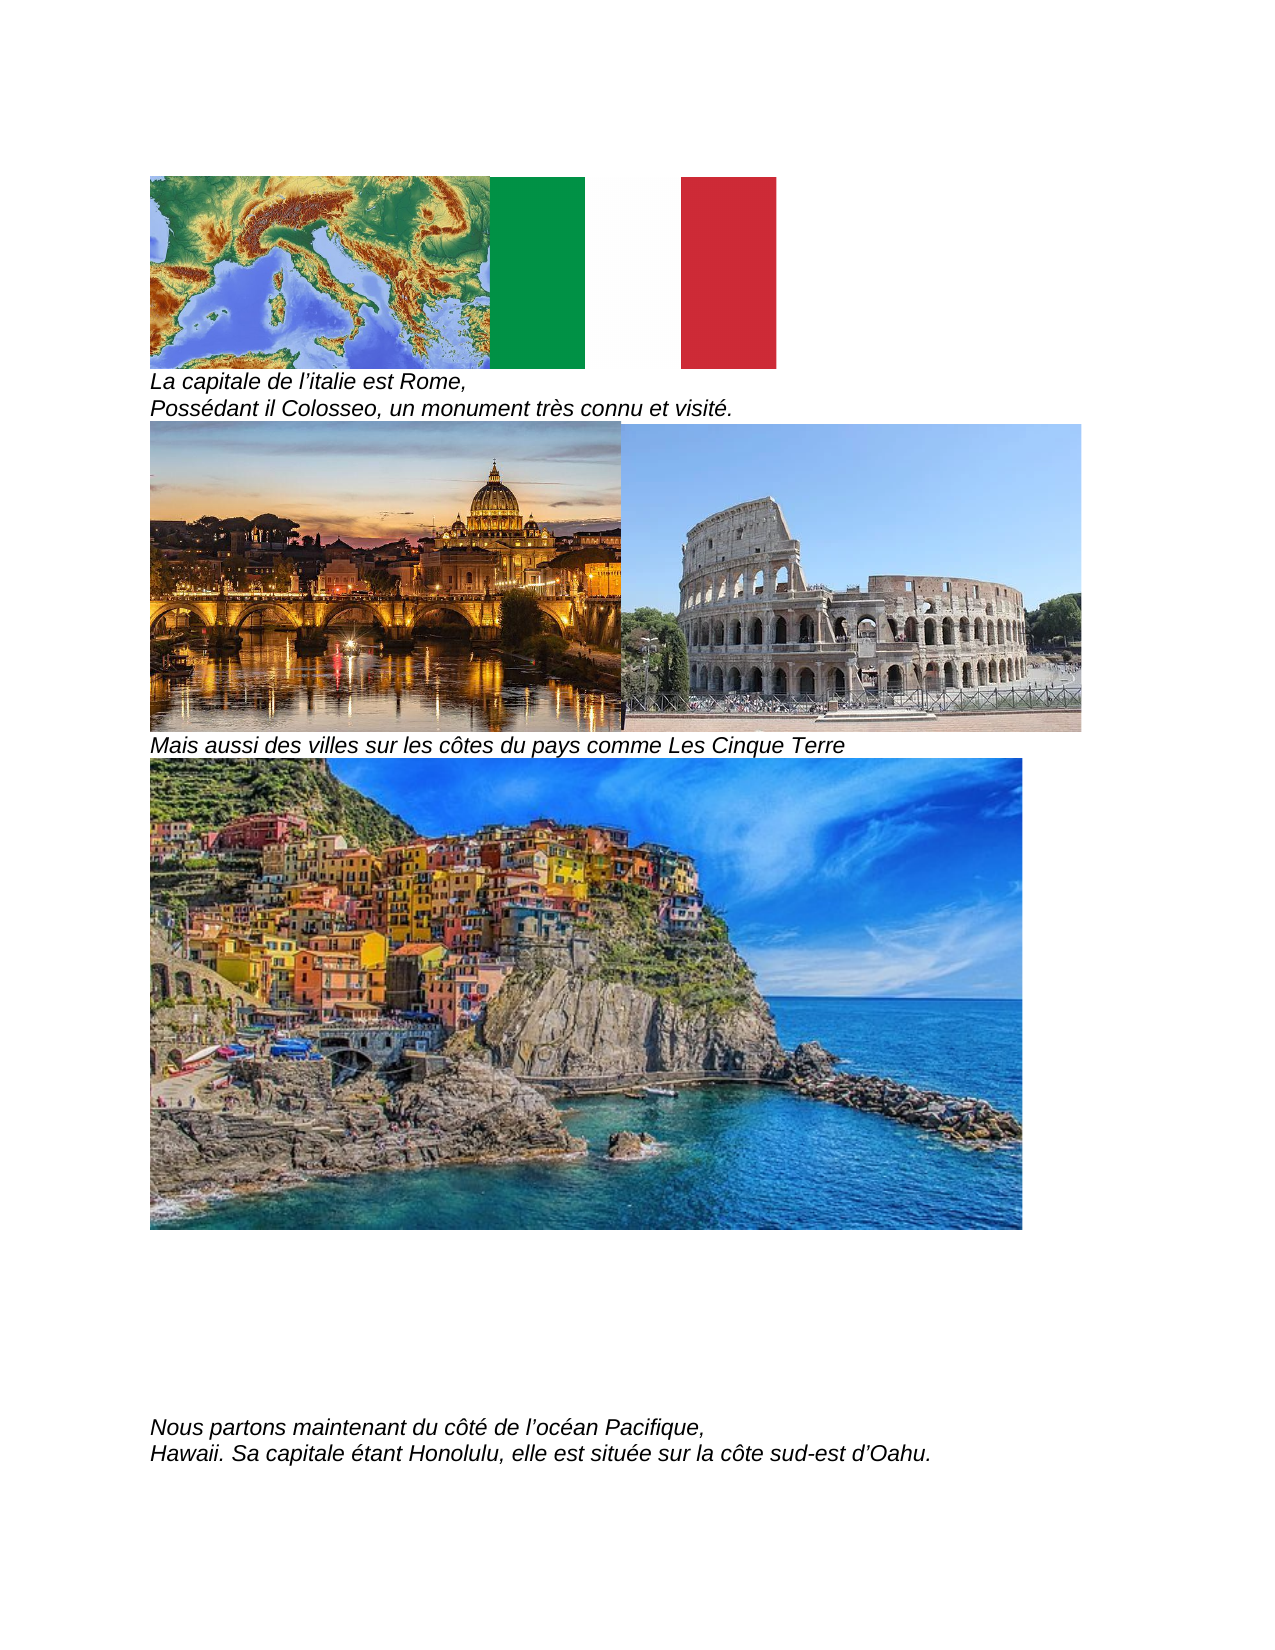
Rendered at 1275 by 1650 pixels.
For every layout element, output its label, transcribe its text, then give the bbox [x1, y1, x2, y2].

text Hawaii. Sa capitale étant Honolulu, elle est située sur la côte sud-est d’Oahu. [150, 1440, 1125, 1466]
text Mais aussi des villes sur les côtes du pays comme Les Cinque Terre [150, 732, 1125, 758]
picture [150, 176, 777, 369]
picture [150, 758, 1023, 1230]
text Possédant il Colosseo, un monument très connu et visité. [150, 395, 1125, 421]
text Nous partons maintenant du côté de l’océan Pacifique, [150, 1414, 1125, 1440]
picture [150, 421, 1082, 732]
text La capitale de l’italie est Rome, [150, 368, 1125, 395]
